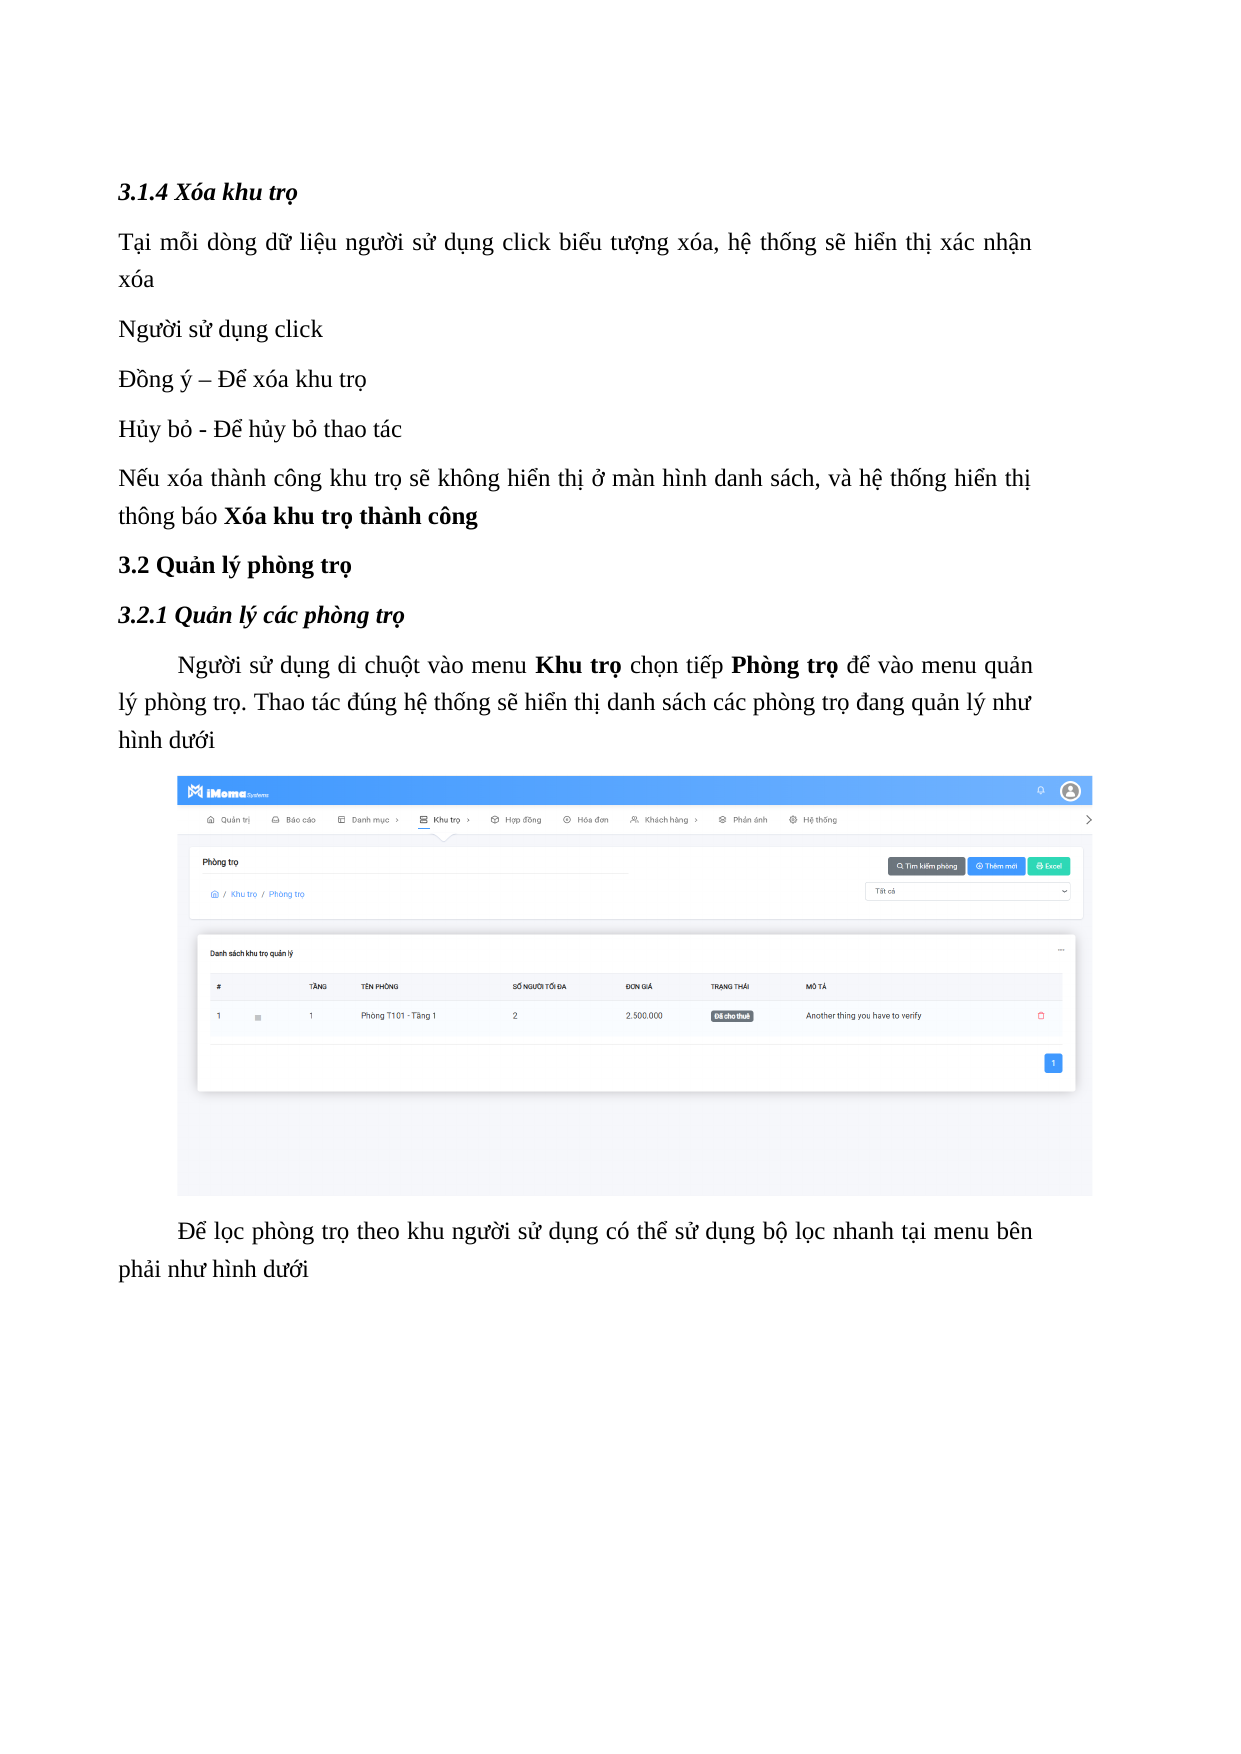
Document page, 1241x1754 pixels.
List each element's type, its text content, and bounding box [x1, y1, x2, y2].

text Nếu xóa thành công khu trọ sẽ không hiển thị ở màn hình danh sách, và hệ thống hiển thị thông báo Xóa khu trọ thành công [118, 463, 1033, 529]
picture [177, 774, 1093, 1196]
text Người sử dụng di chuột vào menu Khu trọ chọn tiếp Phòng trọ để vào menu quản lý phòng trọ. Thao tác đúng hệ thống sẽ hiển thị danh sách các phòng trọ đang quản lý như hình dưới [118, 650, 1033, 753]
text Người sử dụng click [118, 314, 1033, 343]
text Hủy bỏ - Để hủy bỏ thao tác [118, 414, 1033, 442]
text Tại mỗi dòng dữ liệu người sử dụng click biểu tượng xóa, hệ thống sẽ hiển thị xác nhận xóa [118, 227, 1033, 293]
text Để lọc phòng trọ theo khu người sử dụng có thể sử dụng bộ lọc nhanh tại menu bên phải như hình dưới [118, 1216, 1033, 1282]
subtitle Quản lý các phòng trọ [118, 600, 1033, 629]
subtitle Xóa khu trọ [118, 177, 1033, 206]
subtitle Quản lý phòng trọ [118, 551, 1033, 579]
text Đồng ý – Để xóa khu trọ [118, 364, 1033, 393]
